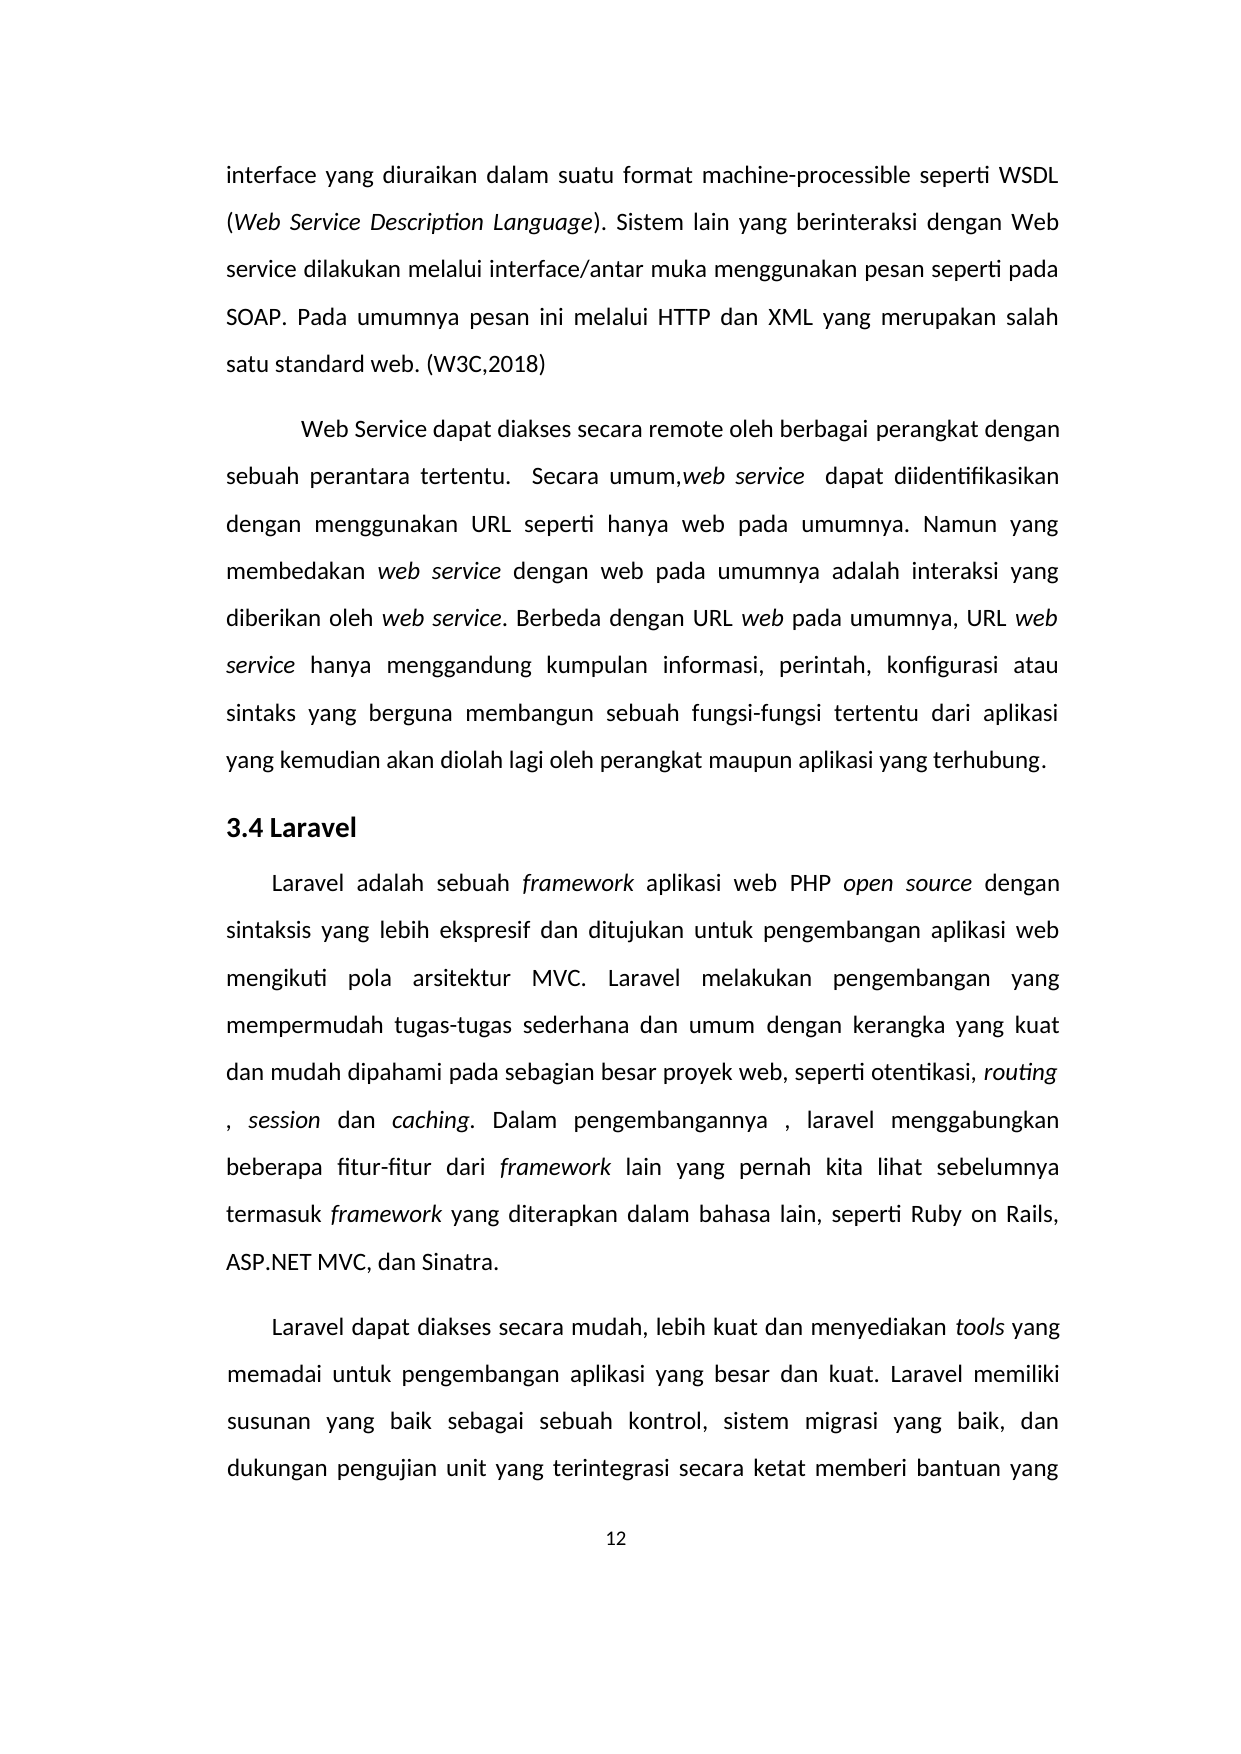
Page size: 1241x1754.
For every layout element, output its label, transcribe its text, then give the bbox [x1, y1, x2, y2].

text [226, 159, 1060, 379]
text Laravel adalah sebuah framework aplikasi web PHP open source dengan sintaksis yang lebih ekspresif dan ditujukan untuk pengembangan aplikasi web mengikuti pola arsitektur MVC. Laravel melakukan pengembangan yang mempermudah tugas-tugas sederhana dan umum dengan kerangka yang kuat dan mudah dipahami pada sebagian besar proyek web, seperti otentikasi, routing , session dan caching. Dalam pengembangannya , laravel menggabungkan beberapa fitur-fitur dari framework lain yang pernah kita lihat sebelumnya termasuk framework yang diterapkan dalam bahasa lain, seperti Ruby on Rails, ASP.NET MVC, dan Sinatra. [226, 867, 1060, 1276]
text Web Service dapat diakses secara remote oleh berbagai perangkat dengan sebuah perantara tertentu. Secara umum,web service dapat diidentifikasikan dengan menggunakan URL seperti hanya web pada umumnya. Namun yang membedakan web service dengan web pada umumnya adalah interaksi yang diberikan oleh web service. Berbeda dengan URL web pada umumnya, URL web service hanya menggandung kumpulan informasi, perintah, konfigurasi atau sintaks yang berguna membangun sebuah fungsi-fungsi tertentu dari aplikasi yang kemudian akan diolah lagi oleh perangkat maupun aplikasi yang terhubung. [226, 413, 1060, 775]
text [227, 1311, 1060, 1483]
subtitle 3.4 Laravel [226, 809, 1092, 845]
